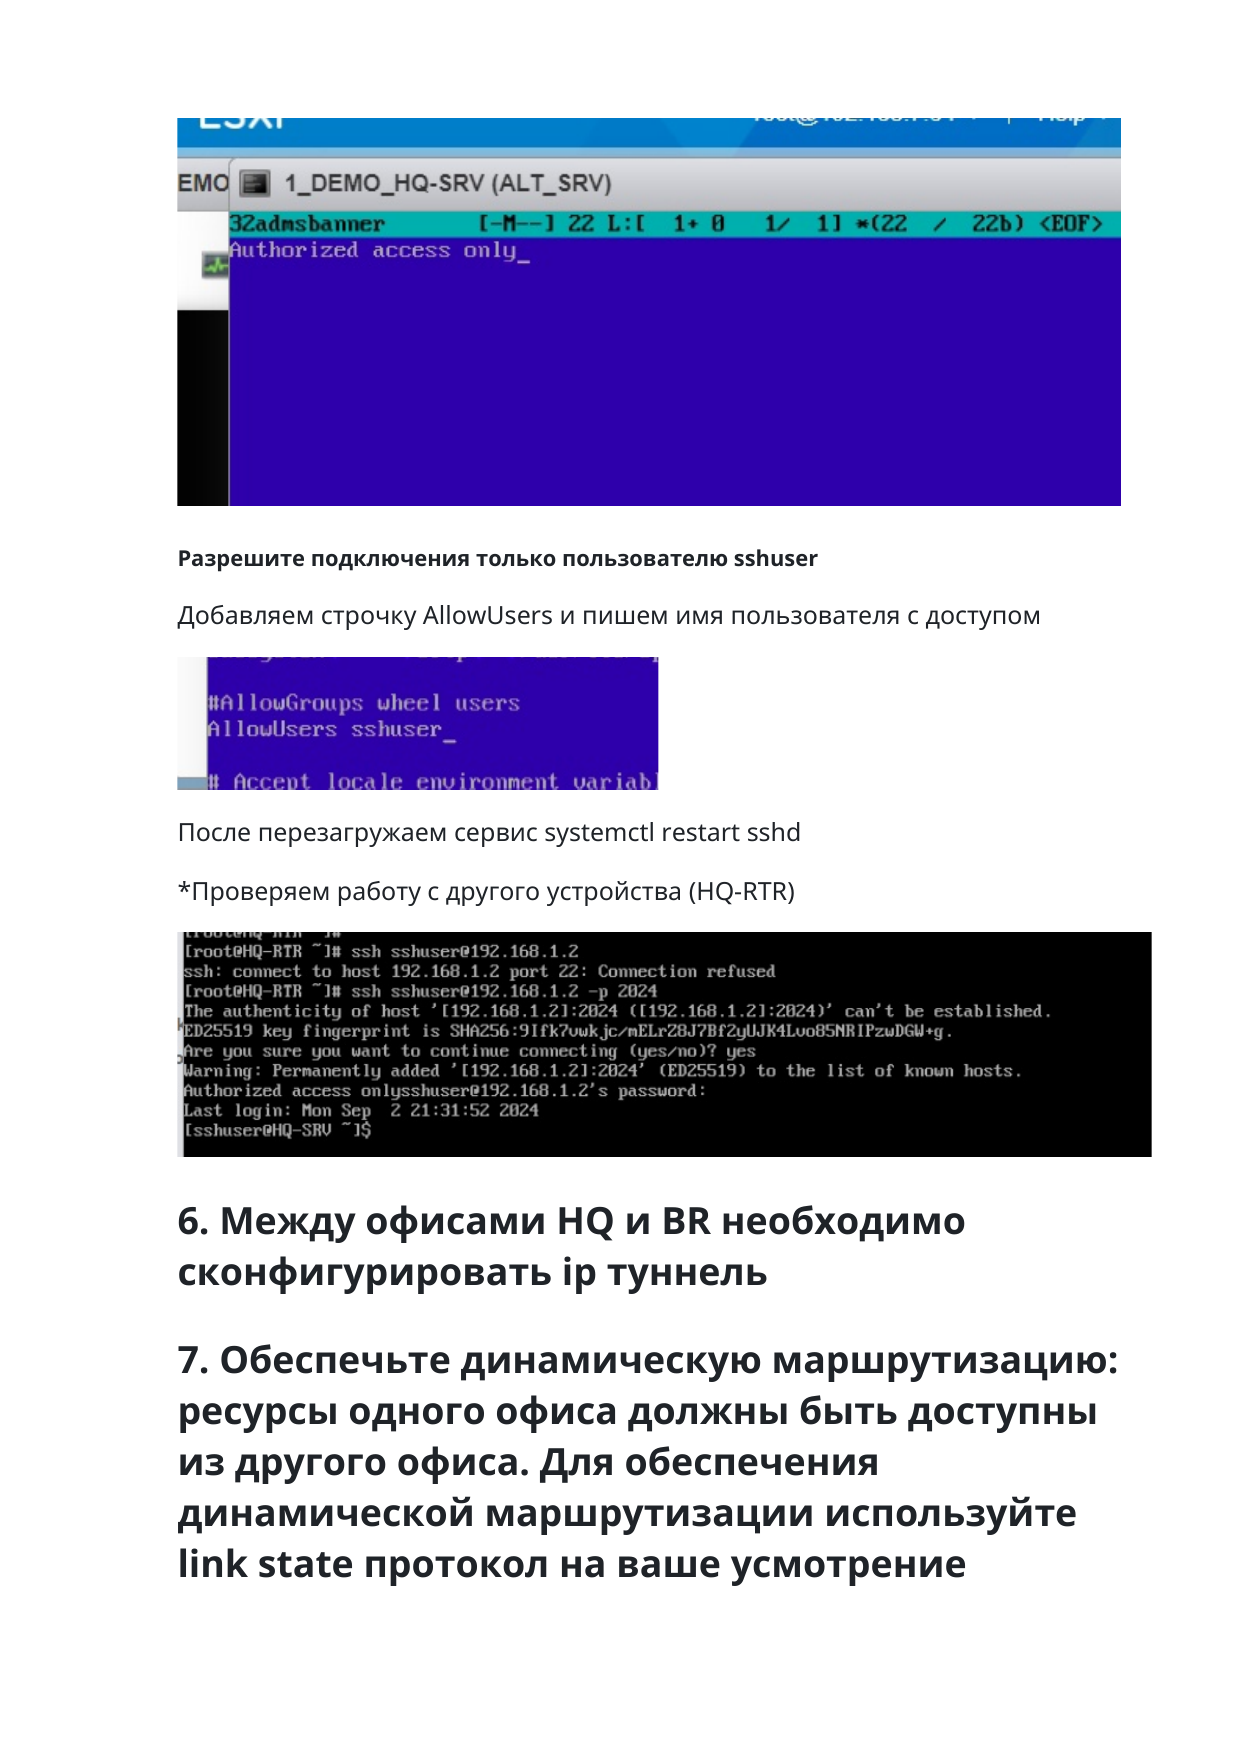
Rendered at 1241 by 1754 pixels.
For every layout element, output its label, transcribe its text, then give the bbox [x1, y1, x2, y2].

text *Проверяем работу с другого устройства (HQ-RTR) [177, 874, 1152, 908]
picture [177, 932, 1152, 1157]
text Разрешите подключения только пользователю sshuser [177, 543, 1152, 573]
text Добавляем строчку AllowUsers и пишем имя пользователя с доступом [177, 598, 1152, 632]
text 7. Обеспечьте динамическую маршрутизацию: ресурсы одного офиса должны быть доступны из другого офиса. Для обеспечения динамической маршрутизации используйте link state протокол на ваше усмотрение [177, 1333, 1152, 1589]
picture [177, 118, 1121, 506]
picture [177, 657, 659, 790]
text 6. Между офисами HQ и BR необходимо сконфигурировать ip туннель [177, 1194, 1152, 1296]
text После перезагружаем сервис systemctl restart sshd [177, 815, 1152, 849]
